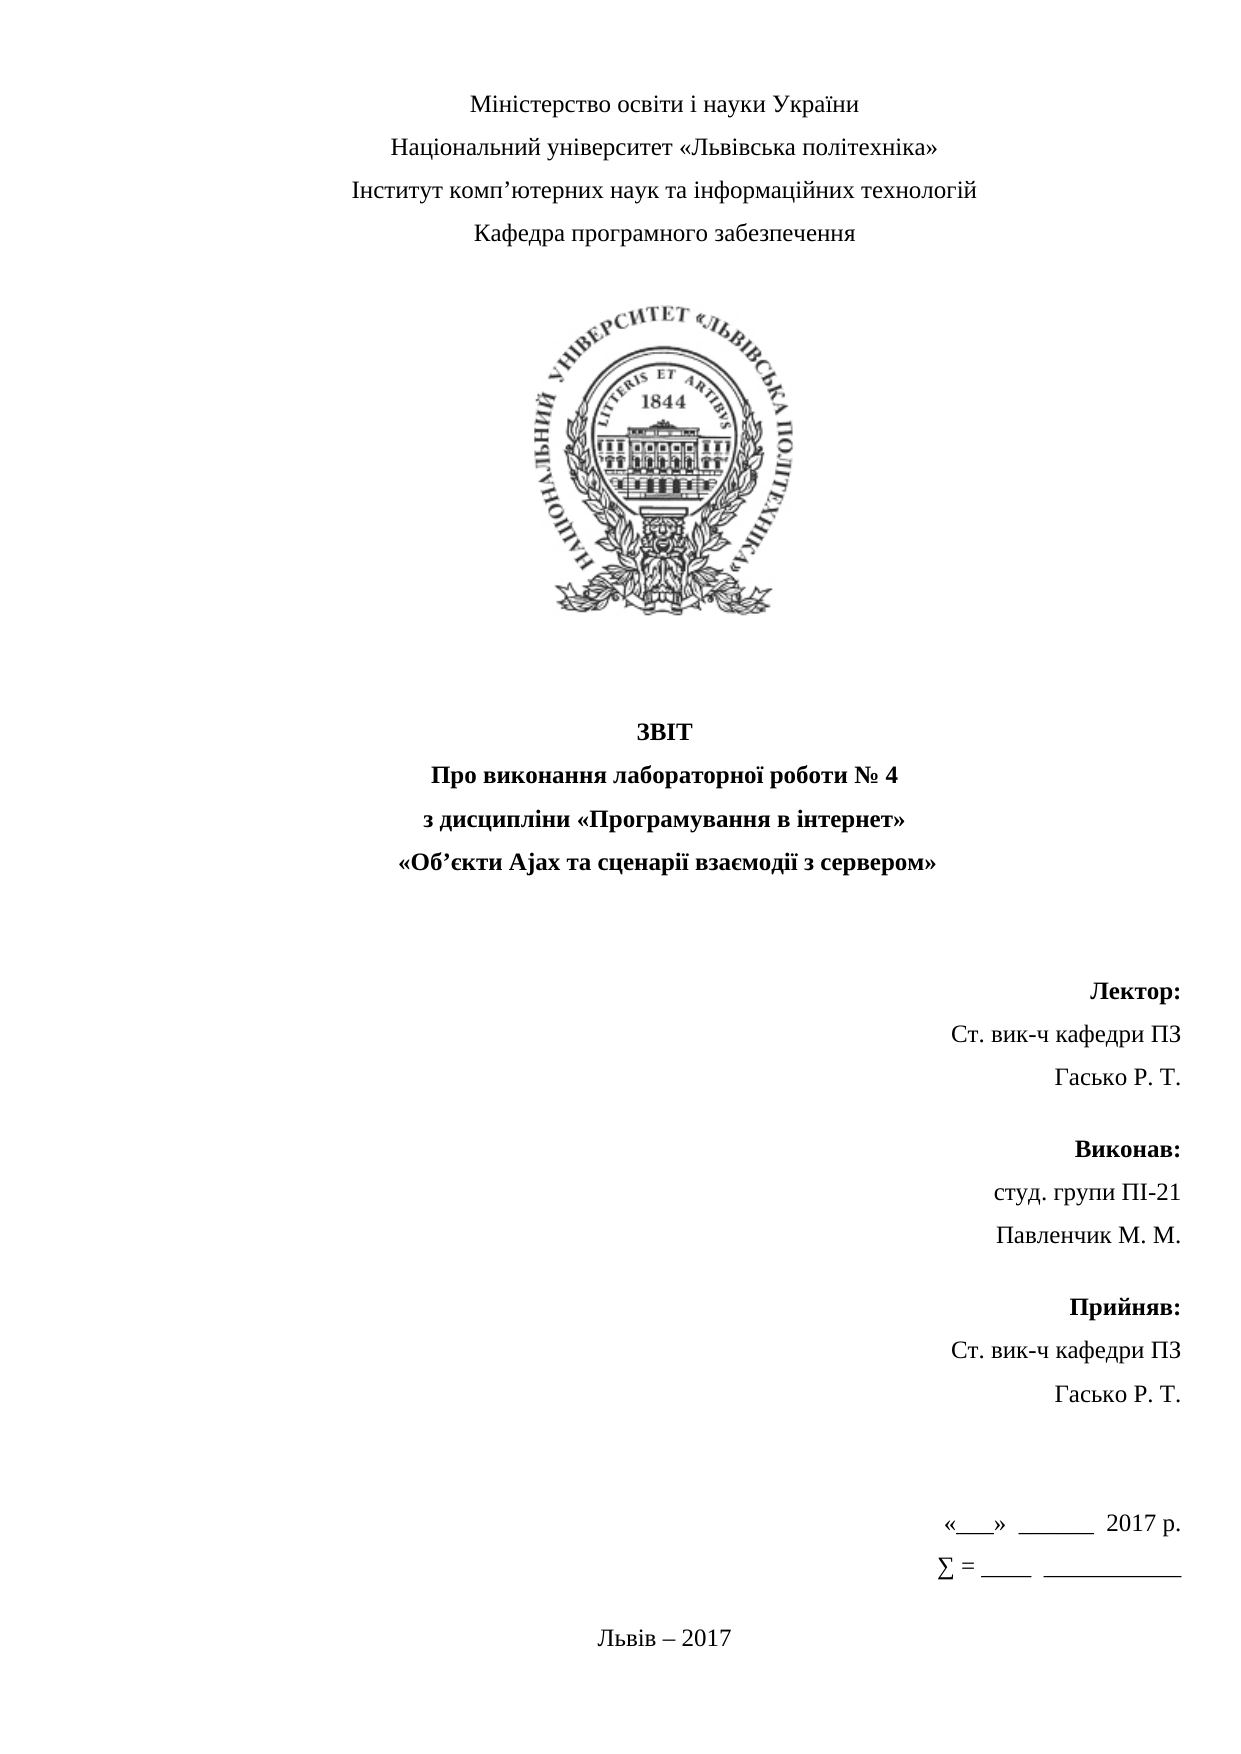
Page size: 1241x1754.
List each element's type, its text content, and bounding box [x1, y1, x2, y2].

text Ст. вик-ч кафедри ПЗ [148, 1336, 1181, 1364]
text Про виконання лабораторної роботи № 4 [148, 761, 1181, 789]
text з дисципліни «Програмування в інтернет» [148, 804, 1181, 832]
text Міністерство освіти і науки України [148, 89, 1181, 117]
text Ст. вик-ч кафедри ПЗ [148, 1019, 1181, 1048]
text Гасько Р. Т. [148, 1379, 1181, 1407]
text «___» ______ 2017 р. [148, 1508, 1181, 1537]
text Лектор: [148, 976, 1181, 1005]
text студ. групи ПІ-21 [148, 1177, 1181, 1206]
picture [533, 304, 795, 617]
text Львів – 2017 [148, 1623, 1181, 1652]
text Виконав: [148, 1134, 1181, 1163]
text Інститут комп’ютерних наук та інформаційних технологій [148, 175, 1181, 204]
text Гасько Р. Т. [148, 1062, 1181, 1091]
text ЗВІТ [148, 717, 1181, 746]
text Кафедра програмного забезпечення [148, 218, 1181, 247]
text Павленчик М. М. [148, 1221, 1181, 1249]
text Національний університет «Львівська політехніка» [148, 132, 1181, 161]
text ∑ = ____ ___________ [148, 1551, 1181, 1580]
text «Об’єкти Ajax та сценарії взаємодії з сервером» [148, 847, 1181, 876]
text Прийняв: [148, 1292, 1181, 1321]
